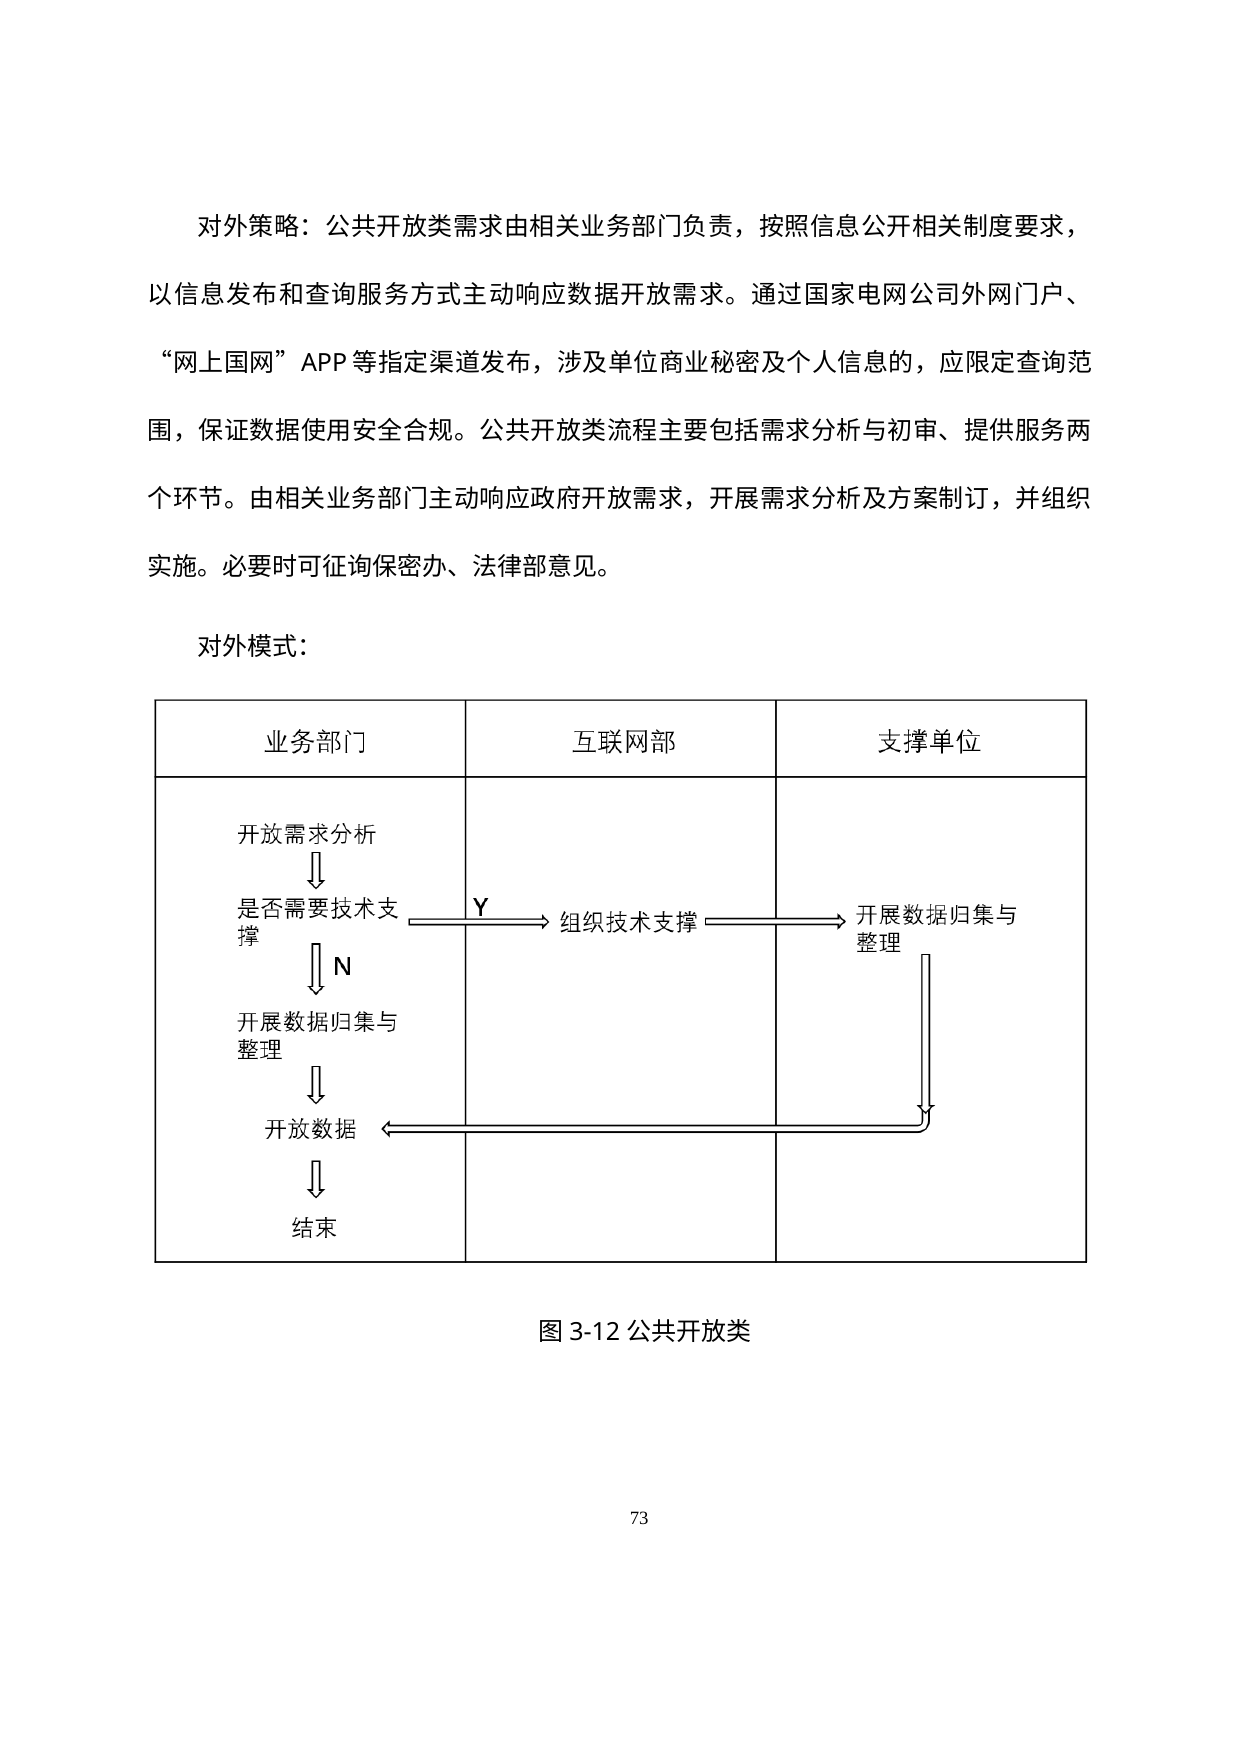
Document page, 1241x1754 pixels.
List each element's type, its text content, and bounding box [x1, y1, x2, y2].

text 对外模式： [148, 611, 1092, 679]
text 对外策略：公共开放类需求由相关业务部门负责，按照信息公开相关制度要求，以信息发布和查询服务方式主动响应数据开放需求。通过国家电网公司外网门户、“网上国网”APP等指定渠道发布，涉及单位商业秘密及个人信息的，应限定查询范围，保证数据使用安全合规。公共开放类流程主要包括需求分析与初审、提供服务两个环节。由相关业务部门主动响应政府开放需求，开展需求分析及方案制订，并组织实施。必要时可征询保密办、法律部意见。 [148, 191, 1092, 598]
picture [147, 691, 1093, 1268]
text 图 3-12 公共开放类 [148, 1295, 1092, 1363]
